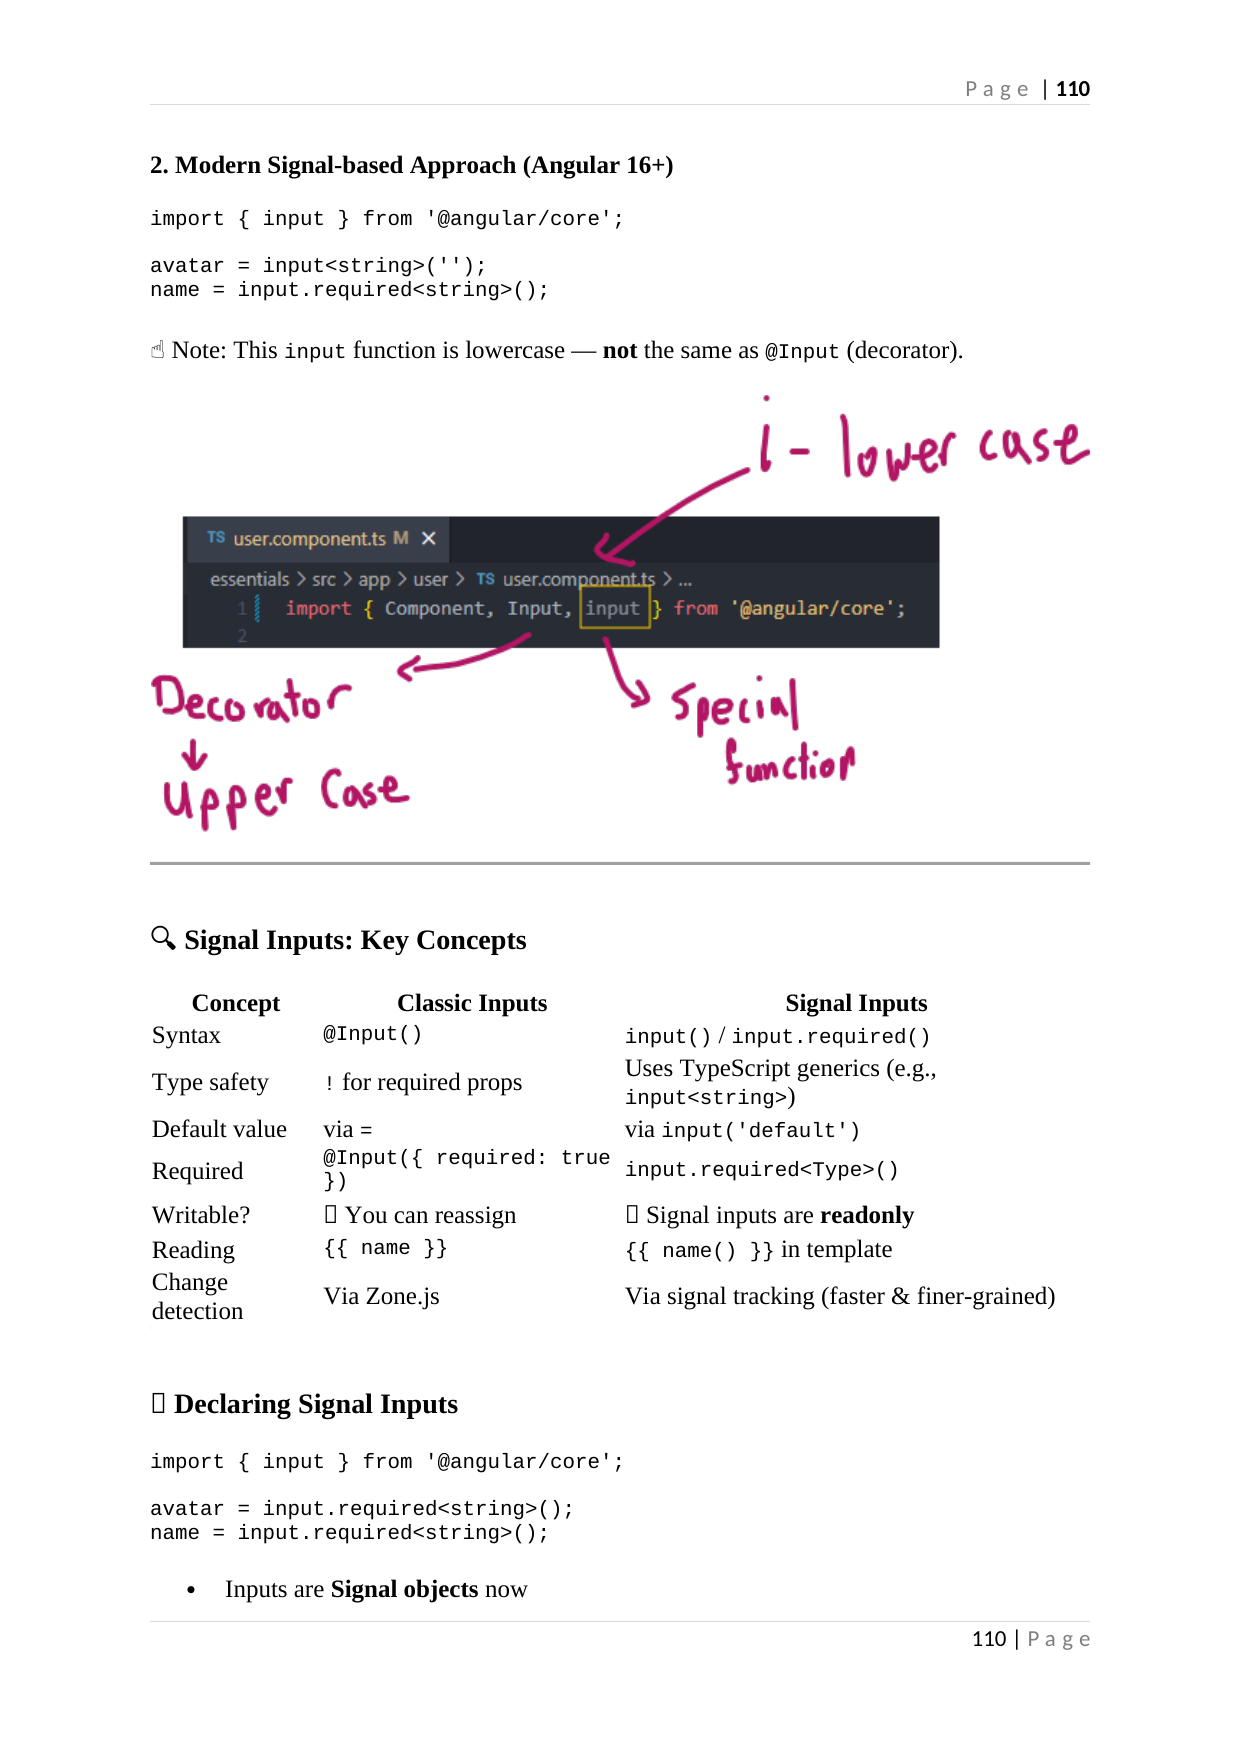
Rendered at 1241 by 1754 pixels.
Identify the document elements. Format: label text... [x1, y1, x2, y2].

text 🔍 Signal Inputs: Key Concepts [150, 919, 1090, 957]
table_header Signal Inputs [623, 986, 1090, 1018]
table_header Classic Inputs [321, 986, 623, 1018]
table_cell ❌ Signal inputs are readonly [623, 1196, 1090, 1233]
table_cell Default value [150, 1113, 321, 1145]
table_cell Uses TypeScript generics (e.g., input<string>) [623, 1051, 1090, 1112]
table_cell Via signal tracking (faster & finer-grained) [623, 1266, 1090, 1326]
table_cell {{ name() }} in template [623, 1233, 1090, 1266]
table_header Concept [150, 986, 321, 1018]
picture [150, 395, 1091, 833]
table_cell input() / input.required() [623, 1018, 1090, 1051]
table_cell {{ name }} [321, 1233, 623, 1266]
text ✅ Declaring Signal Inputs [150, 1383, 1090, 1422]
text import { input } from '@angular/core'; [150, 208, 1090, 232]
text 2. Modern Signal-based Approach (Angular 16+) [150, 150, 1090, 179]
text name = input.required<string>(); [150, 279, 1090, 302]
text name = input.required<string>(); [150, 1522, 1090, 1545]
table_cell via input('default') [623, 1113, 1090, 1145]
text avatar = input<string>(''); [150, 255, 1090, 279]
list Inputs are Signal objects now [187, 1574, 1090, 1603]
table_cell input.required<Type>() [623, 1145, 1090, 1196]
table_cell ! for required props [321, 1051, 623, 1112]
text ☝️ Note: This input function is lowercase — not the same as @Input (decorator). [150, 332, 1090, 366]
table_cell @Input() [321, 1018, 623, 1051]
table_cell Type safety [150, 1051, 321, 1112]
table_cell via = [321, 1113, 623, 1145]
table_cell ✅ You can reassign [321, 1196, 623, 1233]
table_cell Reading [150, 1233, 321, 1266]
text import { input } from '@angular/core'; [150, 1451, 1090, 1474]
table_cell Change detection [150, 1266, 321, 1326]
table_cell Writable? [150, 1196, 321, 1233]
table_cell @Input({ required: true }) [321, 1145, 623, 1196]
text avatar = input.required<string>(); [150, 1498, 1090, 1522]
table_cell Syntax [150, 1018, 321, 1051]
table_cell Required [150, 1145, 321, 1196]
table_cell Via Zone.js [321, 1266, 623, 1326]
